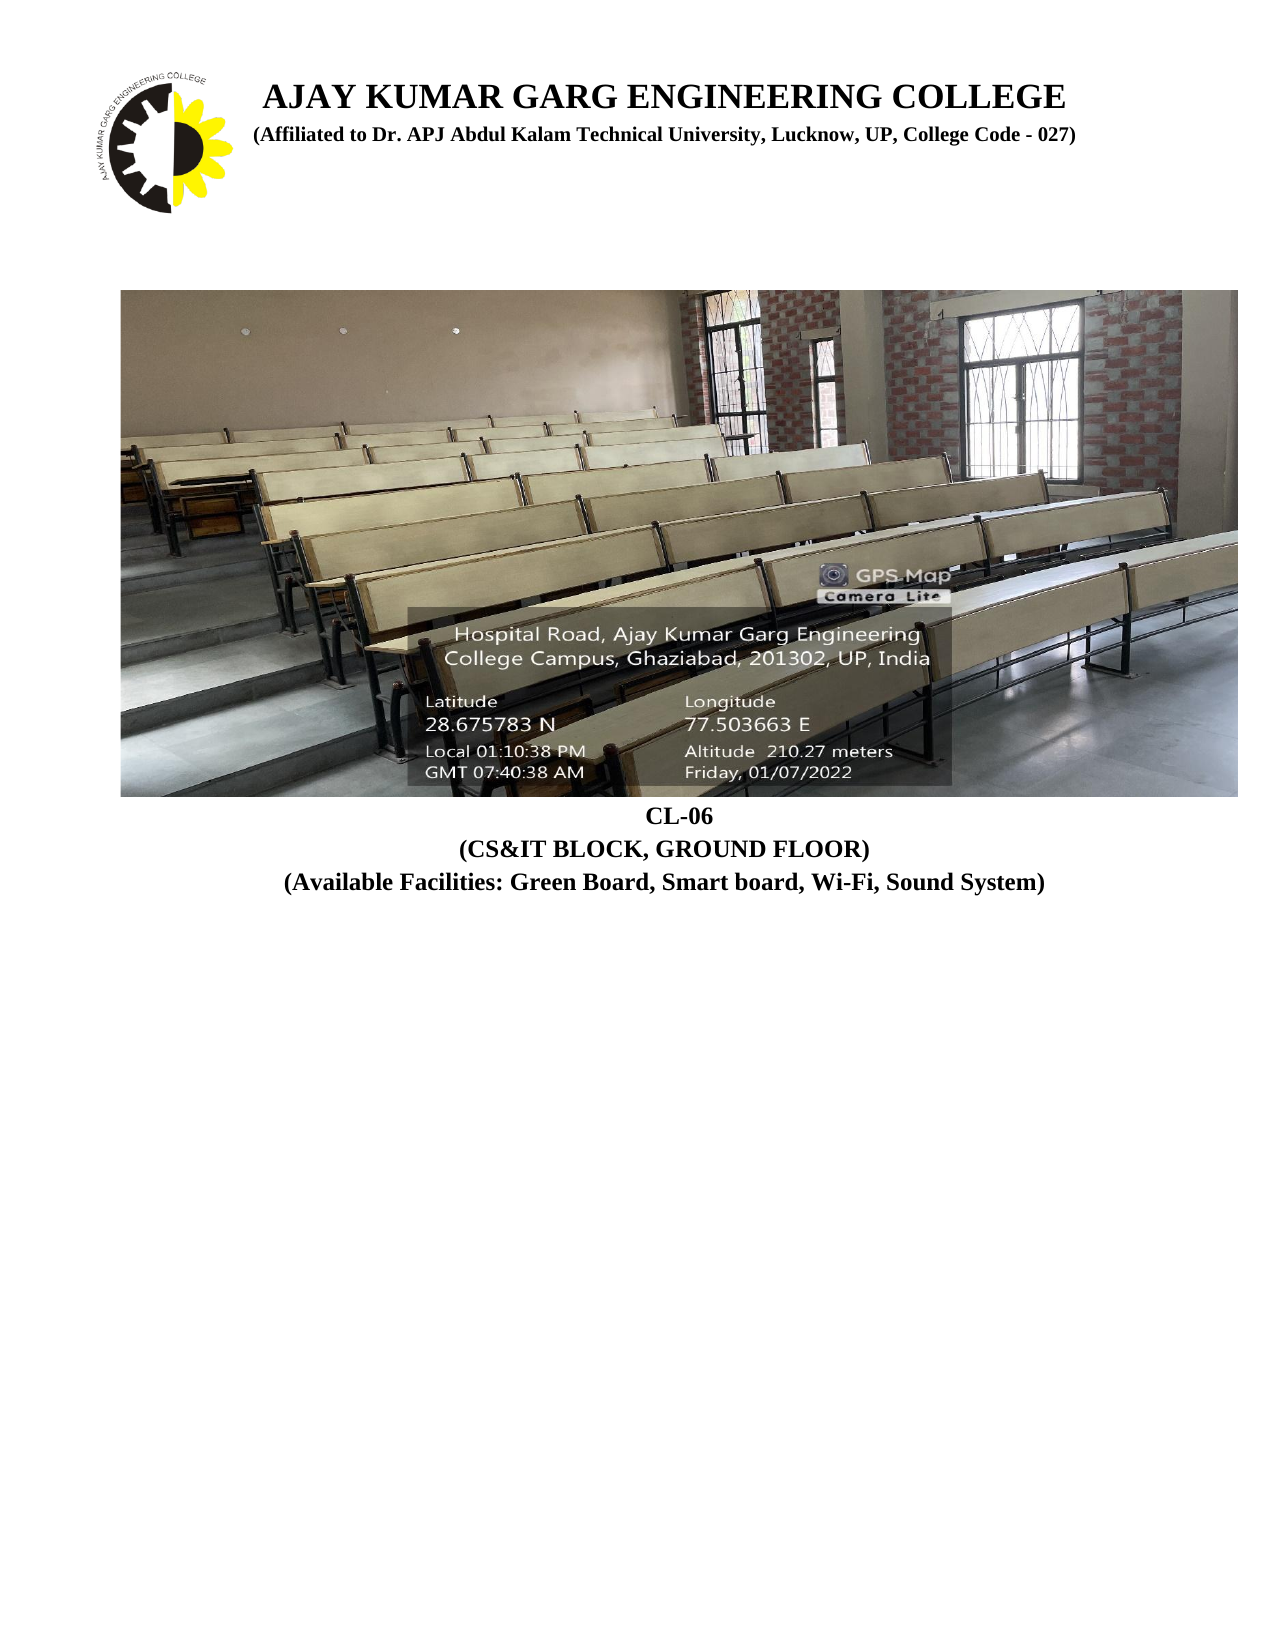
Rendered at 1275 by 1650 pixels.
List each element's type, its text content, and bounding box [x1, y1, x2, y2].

picture [120, 290, 1238, 797]
text (Available Facilities: Green Board, Smart board, Wi-Fi, Sound System) [177, 867, 1152, 896]
picture [96, 72, 240, 215]
text (CS&IT BLOCK, GROUND FLOOR) [177, 834, 1152, 862]
